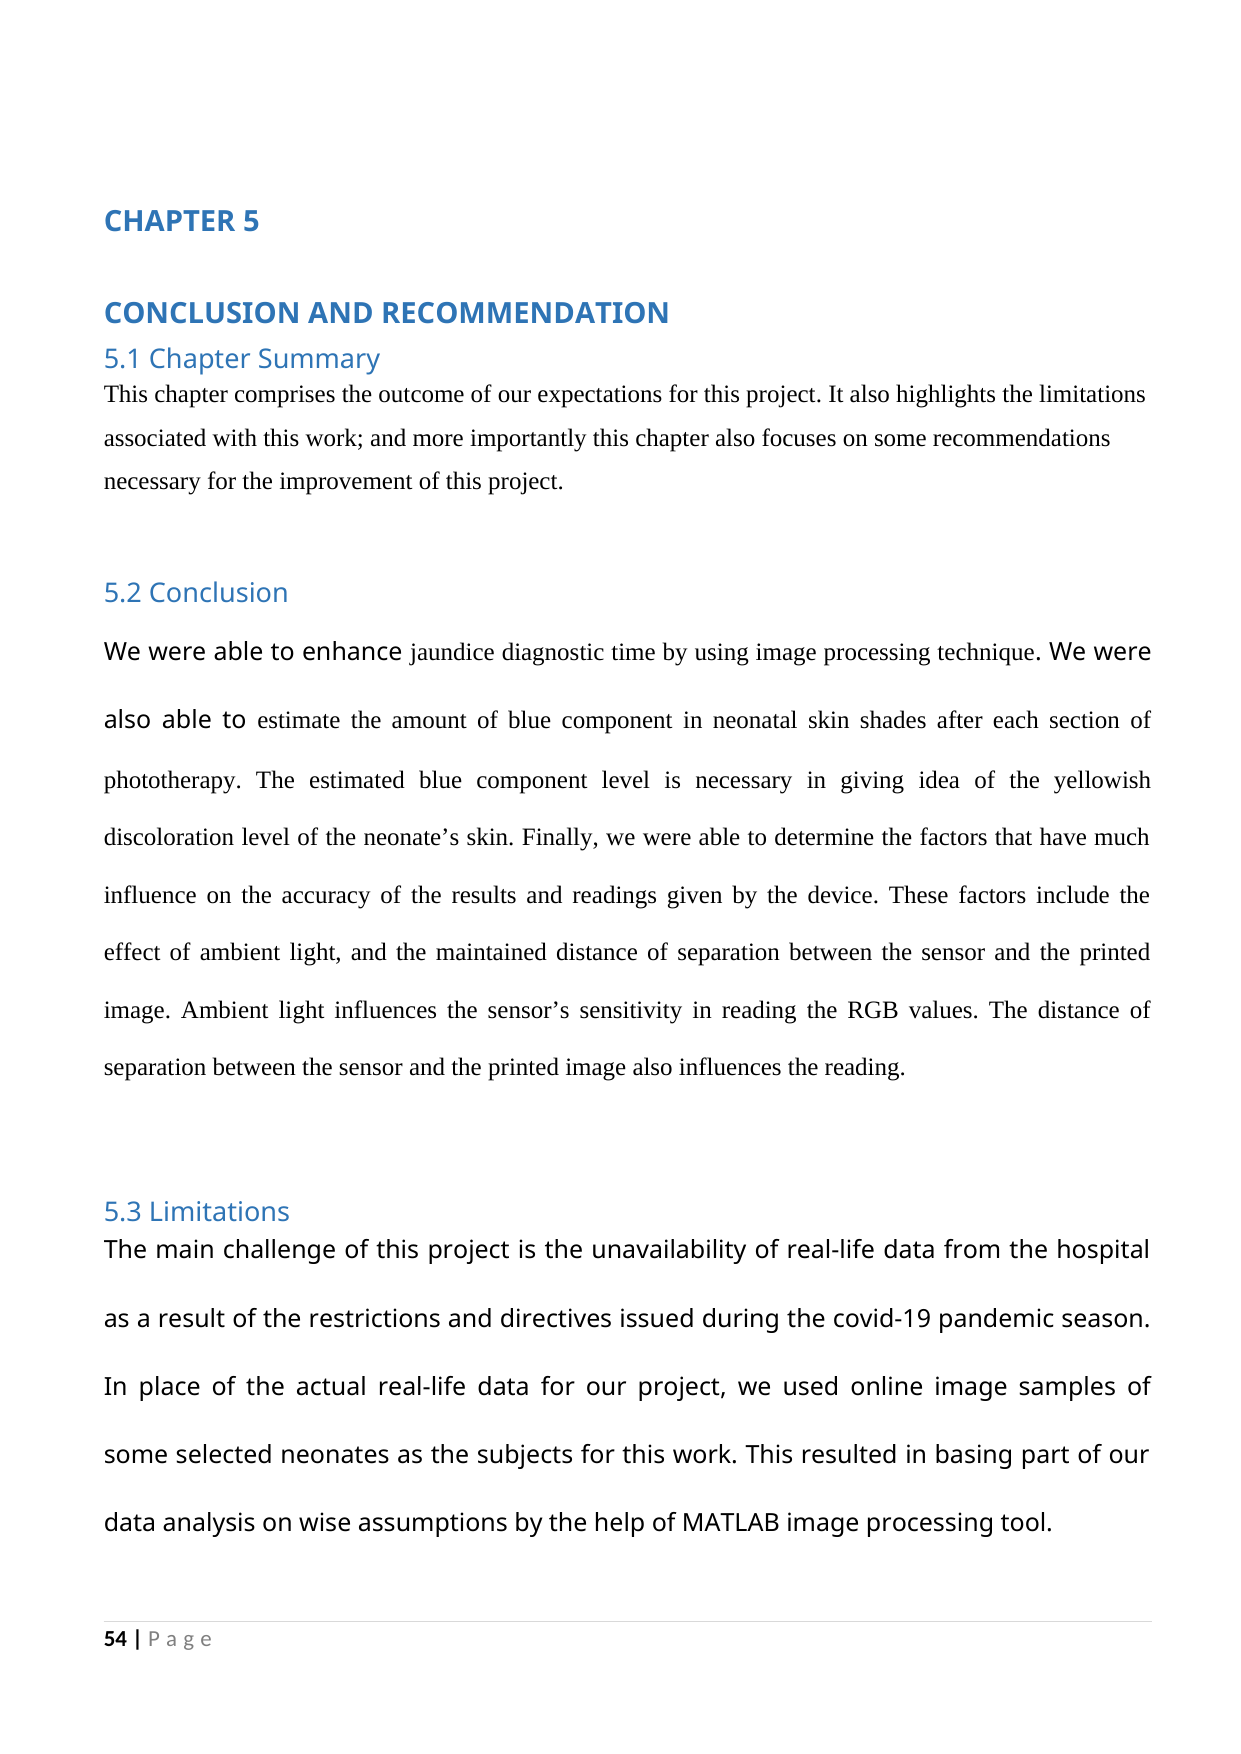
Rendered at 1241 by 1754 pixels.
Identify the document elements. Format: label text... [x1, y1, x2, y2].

subtitle 5.2 Conclusion [103, 573, 1152, 610]
text We were able to enhance jaundice diagnostic time by using image processing technique. We were also able to estimate the amount of blue component in neonatal skin shades after each section of phototherapy. The estimated blue component level is necessary in giving idea of the yellowish discoloration level of the neonate’s skin. Finally, we were able to determine the factors that have much influence on the accuracy of the results and readings given by the device. These factors include the effect of ambient light, and the maintained distance of separation between the sensor and the printed image. Ambient light influences the sensor’s sensitivity in reading the RGB values. The distance of separation between the sensor and the printed image also influences the reading. [103, 634, 1152, 1081]
subtitle CONCLUSION AND RECOMMENDATION [103, 293, 1152, 332]
subtitle 5.1 Chapter Summary [103, 340, 1152, 377]
subtitle 5.3 Limitations [103, 1192, 1152, 1229]
subtitle CHAPTER 5 [103, 200, 1152, 240]
text This chapter comprises the outcome of our expectations for this project. It also highlights the limitations associated with this work; and more importantly this chapter also focuses on some recommendations necessary for the improvement of this project. [103, 379, 1152, 494]
text The main challenge of this project is the unavailability of real-life data from the hospital as a result of the restrictions and directives issued during the covid-19 pandemic season. In place of the actual real-life data for our project, we used online image samples of some selected neonates as the subjects for this work. This resulted in basing part of our data analysis on wise assumptions by the help of MATLAB image processing tool. [103, 1232, 1152, 1539]
